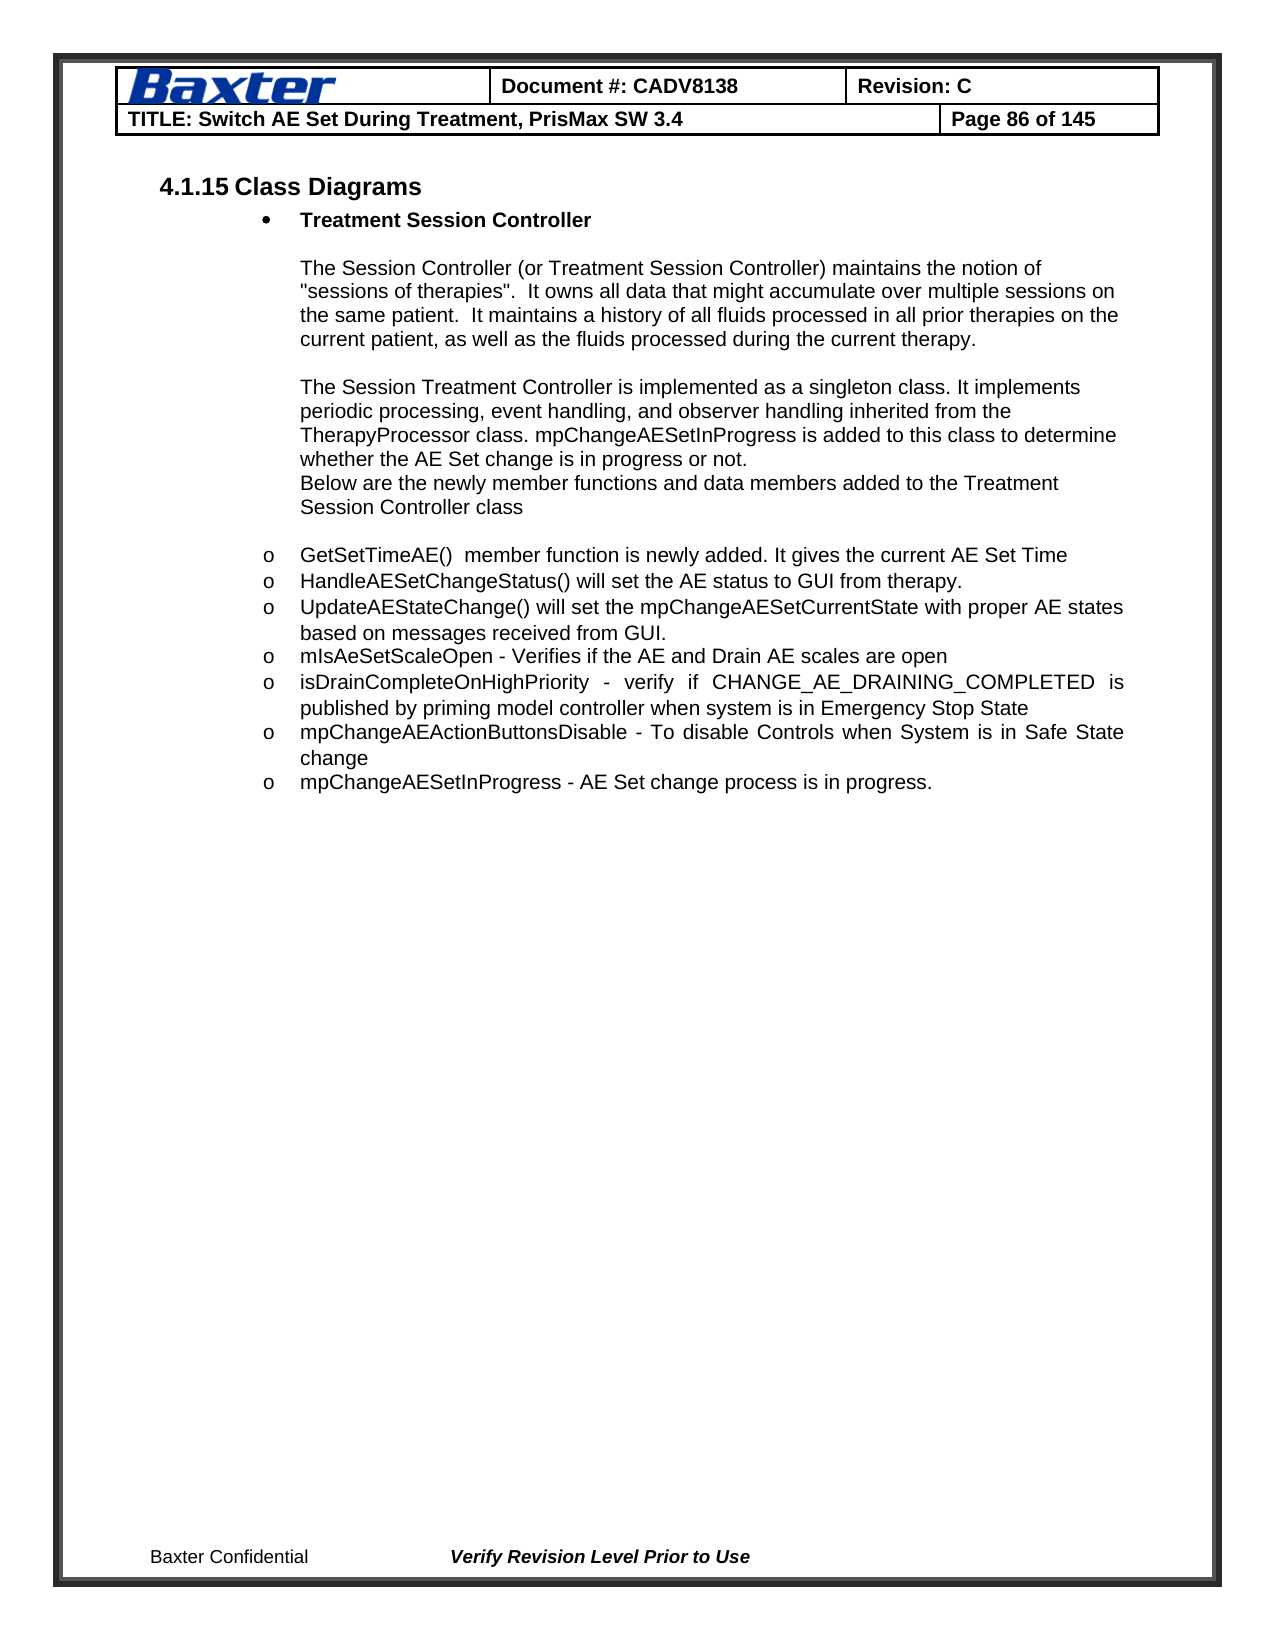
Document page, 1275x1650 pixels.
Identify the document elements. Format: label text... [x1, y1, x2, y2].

list isDrainCompleteOnHighPriority - verify if CHANGE_AE_DRAINING_COMPLETED is published by priming model controller when system is in Emergency Stop State [262, 670, 1125, 720]
list mpChangeAEActionButtonsDisable - To disable Controls when System is in Safe State change [262, 720, 1125, 770]
list The Session Treatment Controller is implemented as a singleton class. It implements periodic processing, event handling, and observer handling inherited from the TherapyProcessor class. mpChangeAESetInProgress is added to this class to determine whether the AE Set change is in progress or not. [300, 375, 1125, 471]
list mpChangeAESetInProgress - AE Set change process is in progress. [262, 770, 1125, 796]
list Below are the newly member functions and data members added to the Treatment Session Controller class [300, 471, 1125, 519]
list mIsAeSetScaleOpen - Verifies if the AE and Drain AE scales are open [262, 644, 1125, 670]
list HandleAESetChangeStatus() will set the AE status to GUI from therapy. [262, 569, 1125, 594]
list The Session Controller (or Treatment Session Controller) maintains the notion of "sessions of therapies". It owns all data that might accumulate over multiple sessions on the same patient. It maintains a history of all fluids processed in all prior therapies on the current patient, as well as the fluids processed during the current therapy. [300, 255, 1125, 351]
picture [127, 68, 337, 104]
subtitle Class Diagrams [159, 172, 1125, 201]
list UpdateAEStateChange() will set the mpChangeAESetCurrentState with proper AE states based on messages received from GUI. [262, 594, 1125, 644]
list Treatment Session Controller [262, 207, 1125, 231]
list GetSetTimeAE() member function is newly added. It gives the current AE Set Time [262, 543, 1125, 569]
